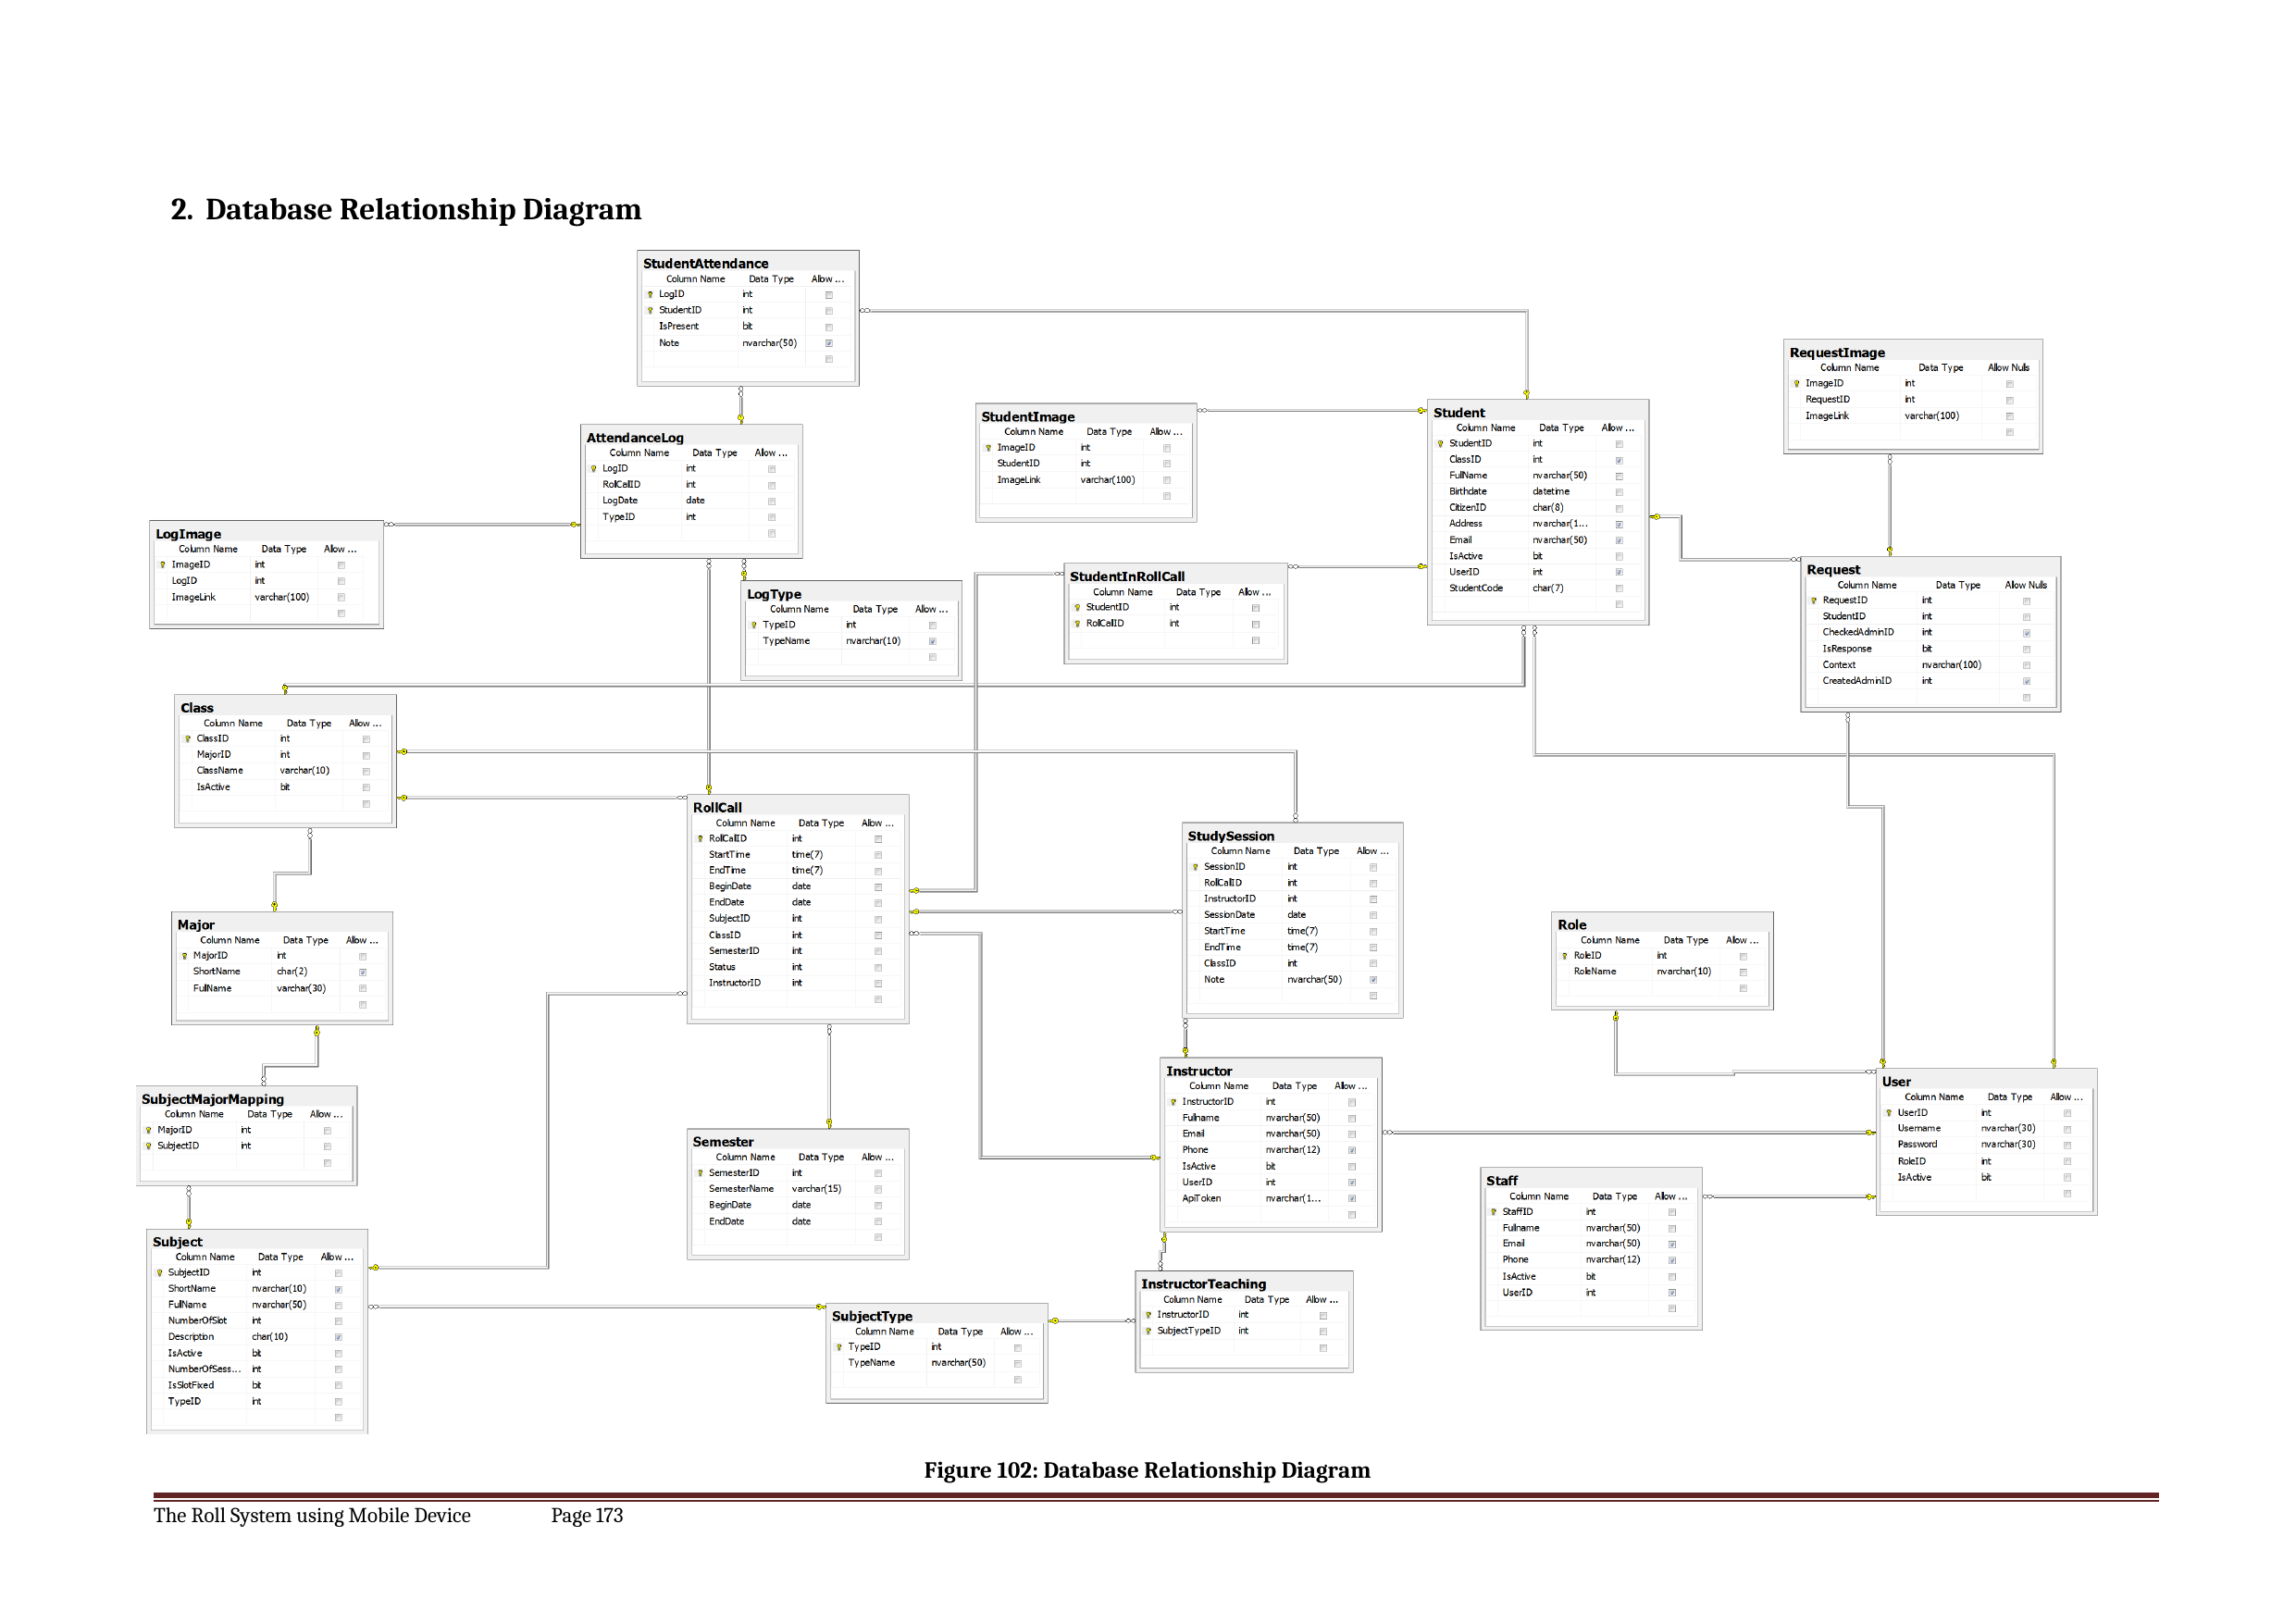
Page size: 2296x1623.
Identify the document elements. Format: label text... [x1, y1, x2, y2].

subtitle Database Relationship Diagram [170, 192, 2159, 227]
picture [136, 250, 2099, 1434]
text Figure 102: Database Relationship Diagram [136, 1456, 2159, 1483]
